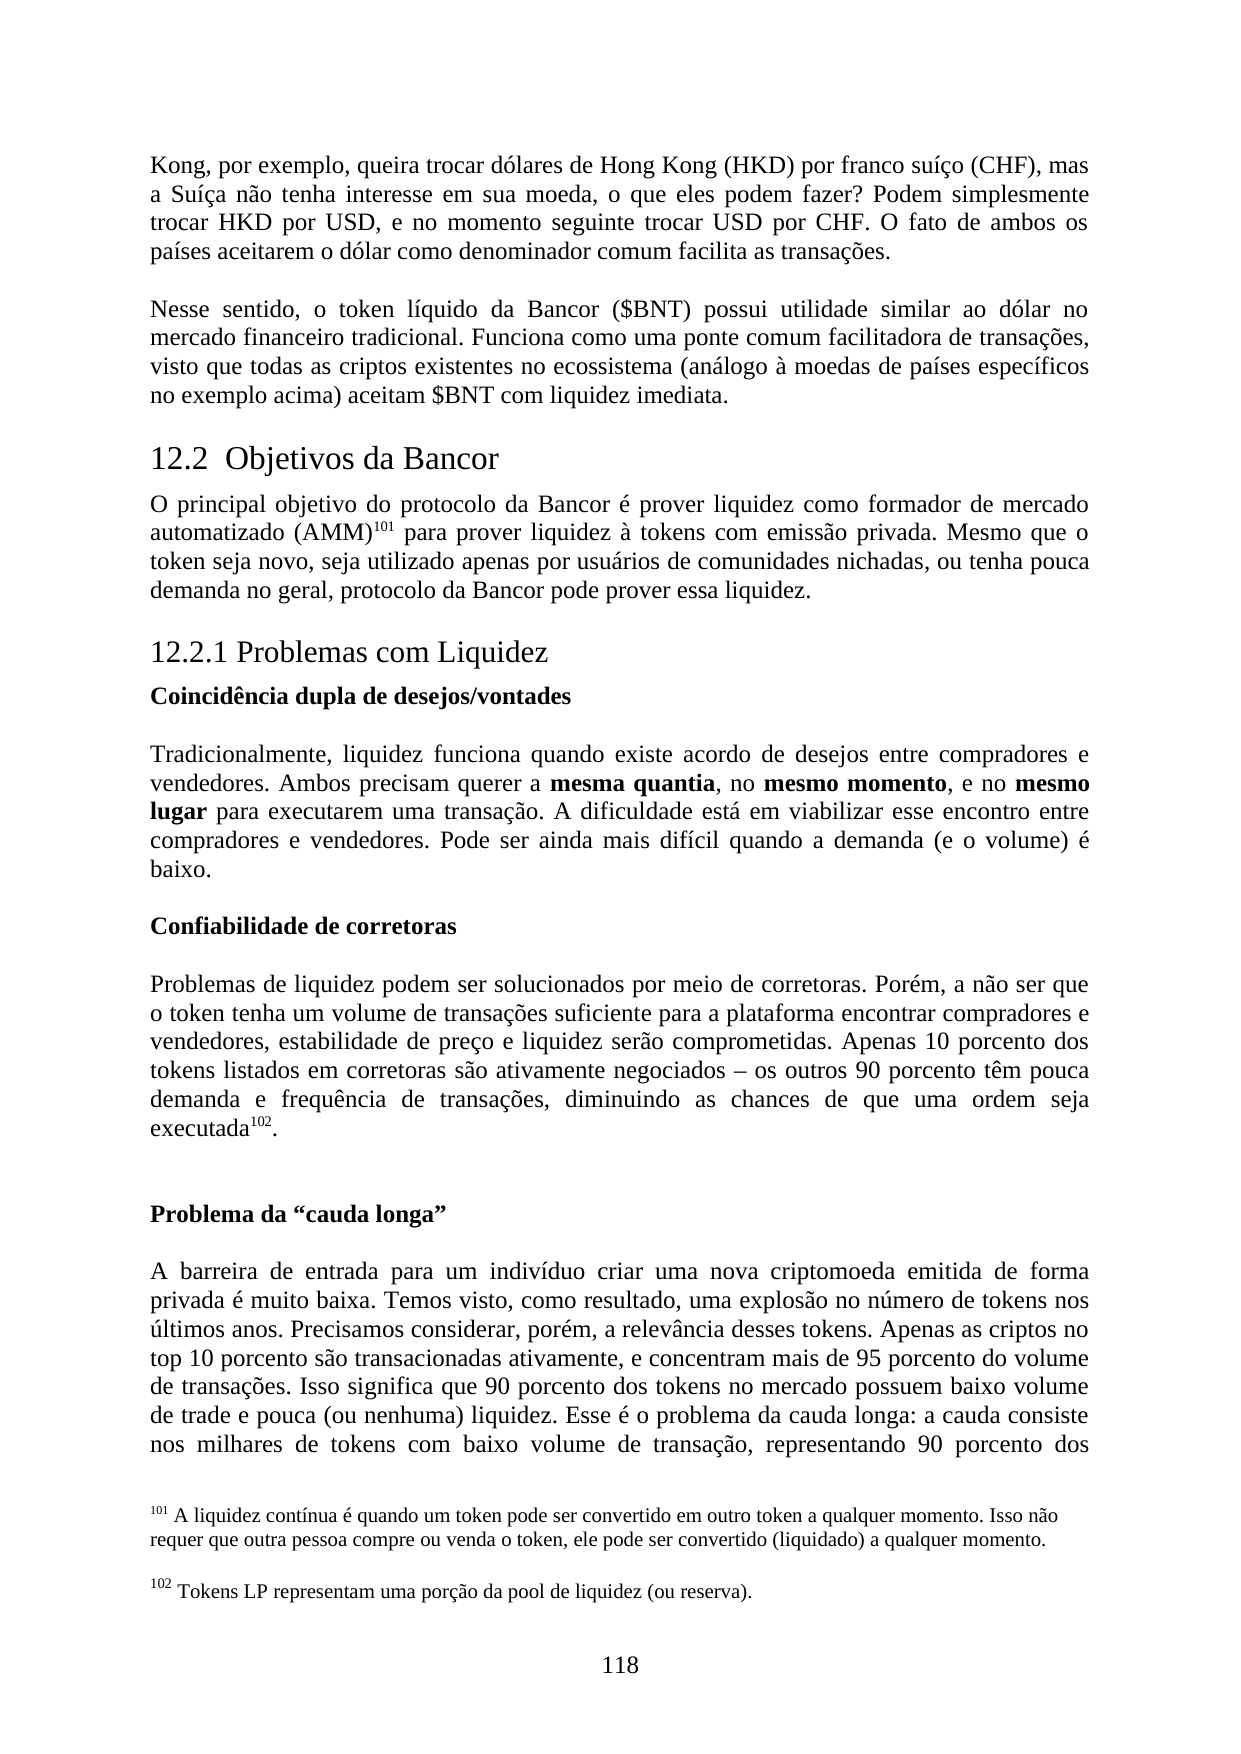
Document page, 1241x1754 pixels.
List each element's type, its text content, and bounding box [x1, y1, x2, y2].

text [150, 1256, 1090, 1458]
text Problemas de liquidez podem ser solucionados por meio de corretoras. Porém, a não ser que o token tenha um volume de transações suficiente para a plataforma encontrar compradores e vendedores, estabilidade de preço e liquidez serão comprometidas. Apenas 10 porcento dos tokens listados em corretoras são ativamente negociados – os outros 90 porcento têm pouca demanda e frequência de transações, diminuindo as chances de que uma ordem seja executada. [150, 969, 1090, 1141]
text Tradicionalmente, liquidez funciona quando existe acordo de desejos entre compradores e vendedores. Ambos precisam querer a mesma quantia, no mesmo momento, e no mesmo lugar para executarem uma transação. A dificuldade está em viabilizar esse encontro entre compradores e vendedores. Pode ser ainda mais difícil quando a demanda (e o volume) é baixo. [150, 739, 1090, 883]
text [150, 150, 1090, 265]
text Nesse sentido, o token líquido da Bancor ($BNT) possui utilidade similar ao dólar no mercado financeiro tradicional. Funciona como uma ponte comum facilitadora de transações, visto que todas as criptos existentes no ecossistema (análogo à moedas de países específicos no exemplo acima) aceitam $BNT com liquidez imediata. [150, 294, 1090, 409]
text O principal objetivo do protocolo da Bancor é prover liquidez como formador de mercado automatizado (AMM) para prover liquidez à tokens com emissão privada. Mesmo que o token seja novo, seja utilizado apenas por usuários de comunidades nichadas, ou tenha pouca demanda no geral, protocolo da Bancor pode prover essa liquidez. [150, 489, 1090, 604]
text Confiabilidade de corretoras [150, 911, 1090, 940]
subtitle Objetivos da Bancor [150, 438, 1090, 476]
text Coincidência dupla de desejos/vontades [150, 681, 1090, 710]
text Problema da “cauda longa” [150, 1199, 1090, 1228]
subtitle Problemas com Liquidez [150, 633, 1090, 669]
